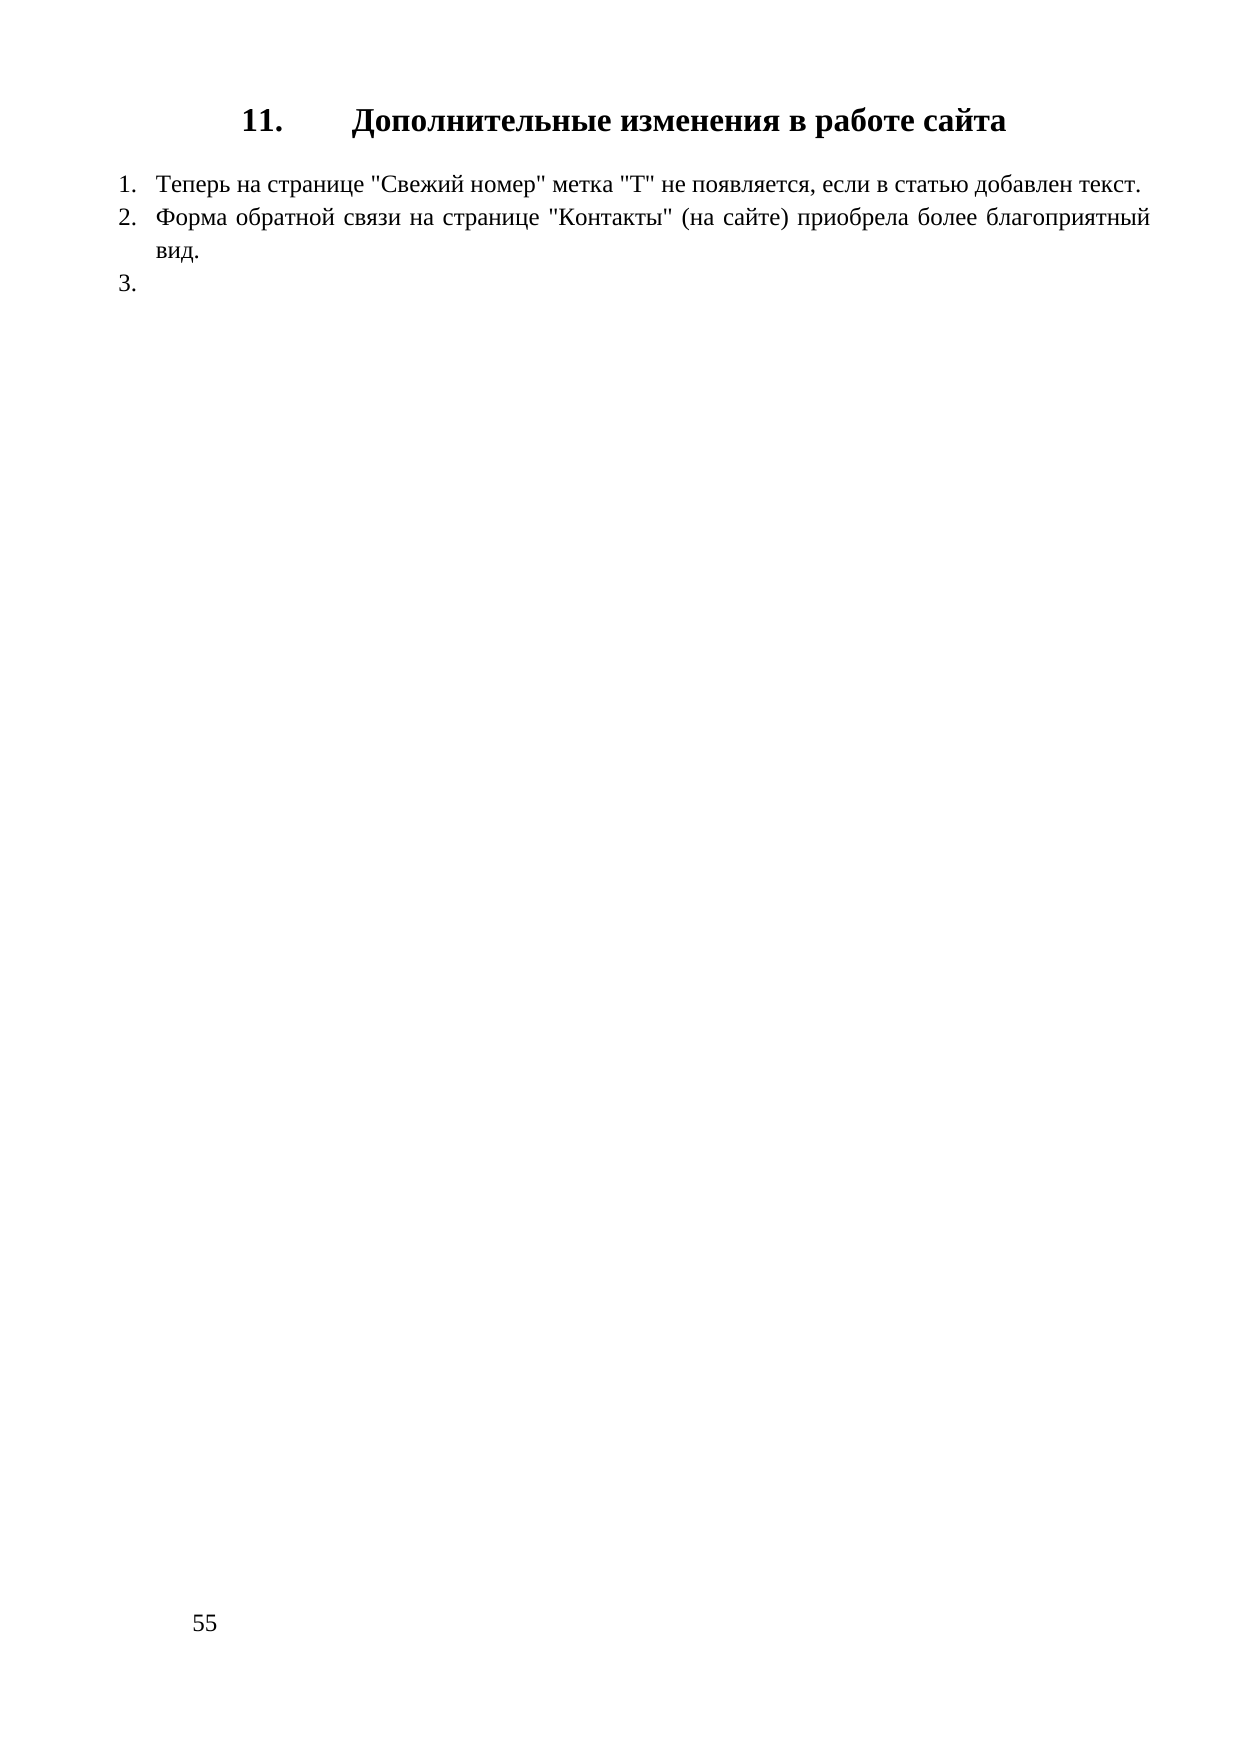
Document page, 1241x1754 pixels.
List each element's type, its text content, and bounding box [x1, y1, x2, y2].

text Дополнительные изменения в работе сайта [96, 100, 1152, 138]
list Форма обратной связи на странице "Контакты" (на сайте) приобрела более благоприятный вид. [118, 202, 1152, 264]
list Теперь на странице "Свежий номер" метка "Т" не появляется, если в статью добавлен текст. [118, 169, 1152, 198]
